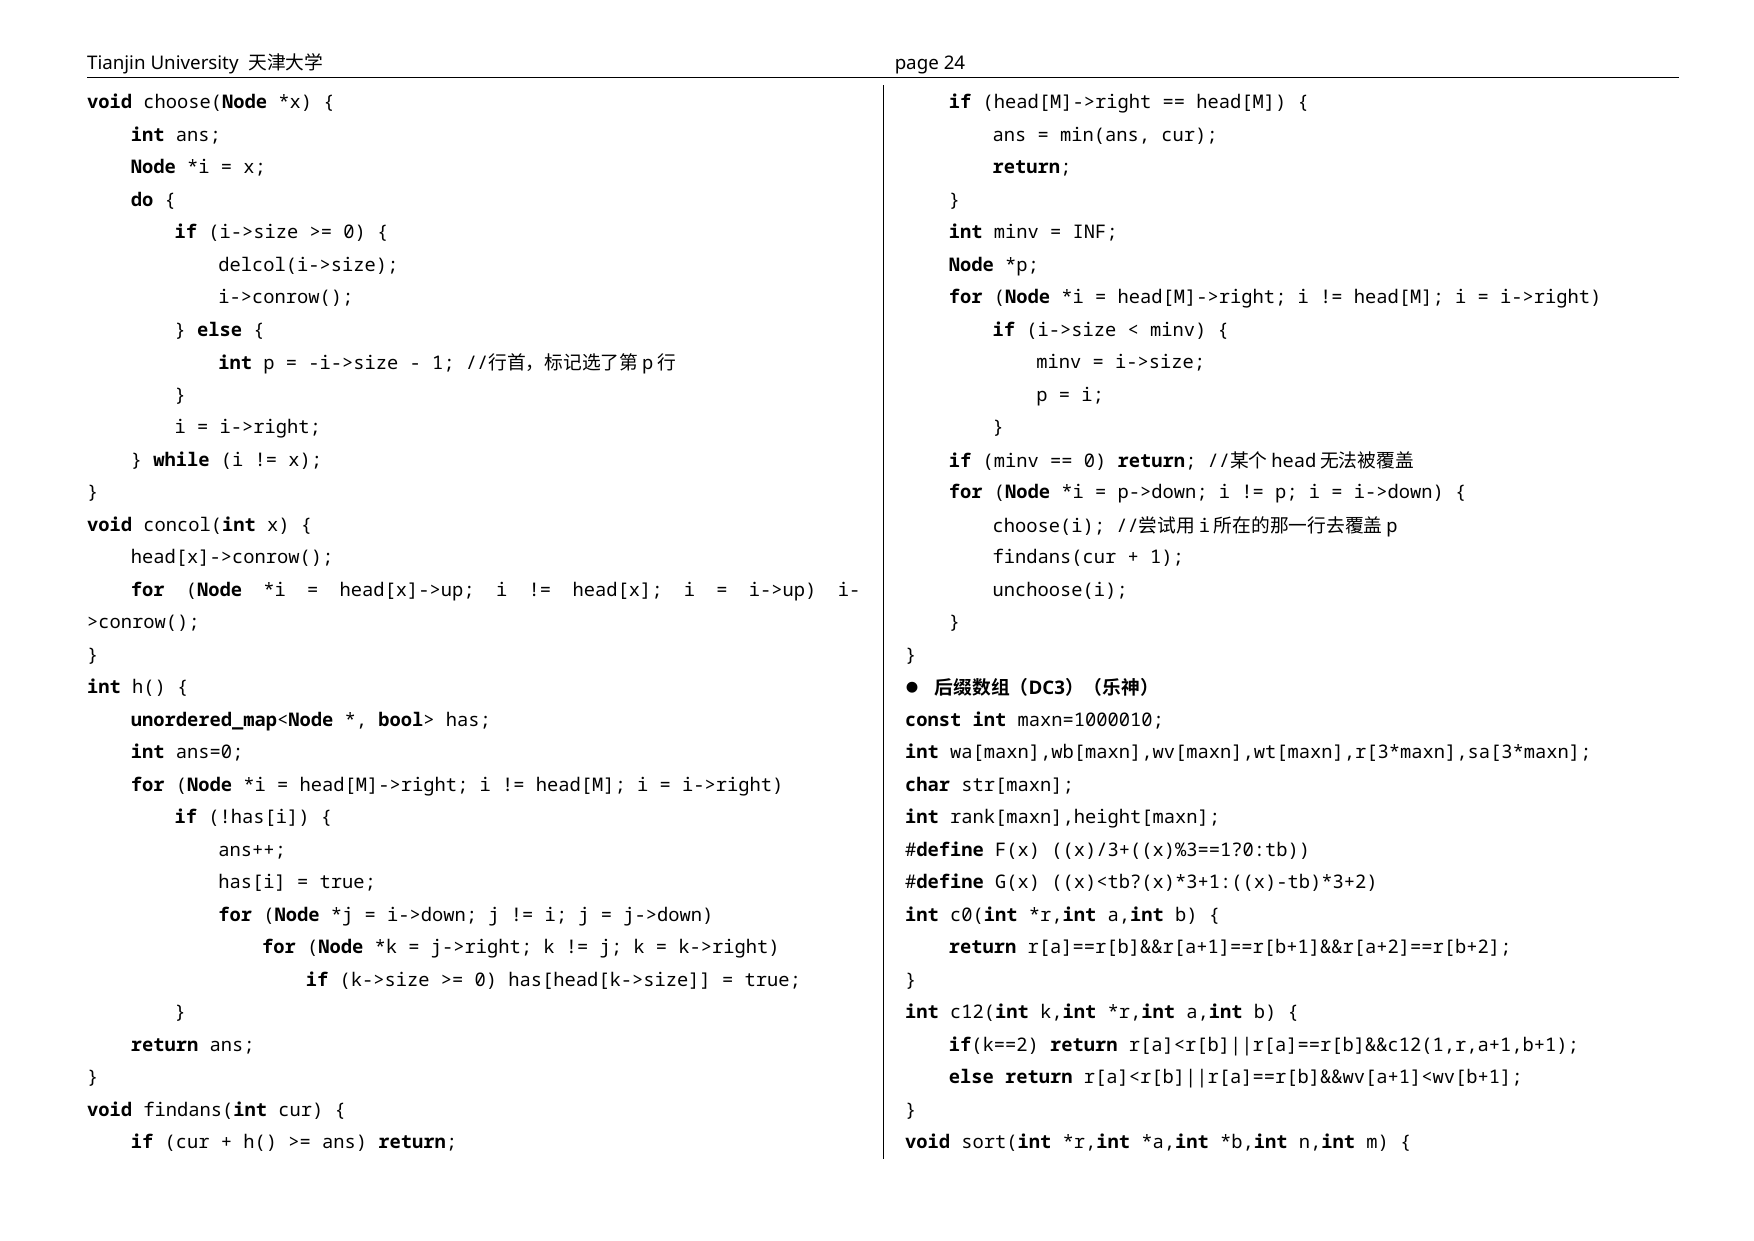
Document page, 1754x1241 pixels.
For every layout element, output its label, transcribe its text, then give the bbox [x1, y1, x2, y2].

text const int maxn=1000010; [905, 703, 1679, 735]
text } [905, 183, 1679, 215]
text ans++; [87, 833, 861, 865]
text int rank[maxn],height[maxn]; [905, 800, 1679, 833]
text } [905, 410, 1679, 443]
text int wa[maxn],wb[maxn],wv[maxn],wt[maxn],r[3*maxn],sa[3*maxn]; [905, 735, 1679, 768]
text if (k->size >= 0) has[head[k->size]] = true; [87, 963, 861, 995]
text return r[a]==r[b]&&r[a+1]==r[b+1]&&r[a+2]==r[b+2]; [905, 930, 1679, 963]
text int ans=0; [87, 735, 861, 768]
text if (minv == 0) return; //某个head无法被覆盖 [905, 443, 1679, 475]
text else return r[a]<r[b]||r[a]==r[b]&&wv[a+1]<wv[b+1]; [905, 1060, 1679, 1093]
text } [905, 963, 1679, 995]
text } [87, 475, 861, 508]
text char str[maxn]; [905, 768, 1679, 800]
text #define F(x) ((x)/3+((x)%3==1?0:tb)) [905, 833, 1679, 865]
text for (Node *j = i->down; j != i; j = j->down) [87, 898, 861, 930]
text i->conrow(); [87, 280, 861, 313]
subtitle 后缀数组（DC3）（乐神） [905, 670, 1679, 703]
text } [87, 378, 861, 410]
text p = i; [905, 378, 1679, 410]
text for (Node *i = head[x]->up; i != head[x]; i = i->up) i->conrow(); [87, 573, 861, 638]
text unordered_map<Node *, bool> has; [87, 703, 861, 735]
text int minv = INF; [905, 215, 1679, 248]
text for (Node *k = j->right; k != j; k = k->right) [87, 930, 861, 963]
text i = i->right; [87, 410, 861, 443]
text int h() { [87, 670, 861, 703]
text for (Node *i = head[M]->right; i != head[M]; i = i->right) [87, 768, 861, 800]
text } [87, 1060, 861, 1093]
text unchoose(i); [905, 573, 1679, 605]
text } [87, 638, 861, 670]
text } while (i != x); [87, 443, 861, 475]
text findans(cur + 1); [905, 540, 1679, 573]
text } [905, 1093, 1679, 1125]
text int c0(int *r,int a,int b) { [905, 898, 1679, 930]
text for (Node *i = head[M]->right; i != head[M]; i = i->right) [905, 280, 1679, 313]
text minv = i->size; [905, 345, 1679, 378]
text } else { [87, 313, 861, 345]
text if (cur + h() >= ans) return; [87, 1125, 861, 1158]
text } [905, 605, 1679, 638]
text if(k==2) return r[a]<r[b]||r[a]==r[b]&&c12(1,r,a+1,b+1); [905, 1028, 1679, 1060]
text int c12(int k,int *r,int a,int b) { [905, 995, 1679, 1028]
text Node *p; [905, 248, 1679, 280]
text int ans; [87, 118, 861, 150]
text if (head[M]->right == head[M]) { [905, 85, 1679, 118]
text } [905, 638, 1679, 670]
text do { [87, 183, 861, 215]
text void choose(Node *x) { [87, 85, 861, 118]
text void concol(int x) { [87, 508, 861, 540]
text return ans; [87, 1028, 861, 1060]
text if (!has[i]) { [87, 800, 861, 833]
text return; [905, 150, 1679, 183]
text int p = -i->size - 1; //行首，标记选了第p行 [87, 345, 861, 378]
text #define G(x) ((x)<tb?(x)*3+1:((x)-tb)*3+2) [905, 865, 1679, 898]
text } [87, 995, 861, 1028]
text ans = min(ans, cur); [905, 118, 1679, 150]
text head[x]->conrow(); [87, 540, 861, 573]
text delcol(i->size); [87, 248, 861, 280]
text Node *i = x; [87, 150, 861, 183]
text for (Node *i = p->down; i != p; i = i->down) { [905, 475, 1679, 508]
text choose(i); //尝试用i所在的那一行去覆盖p [905, 508, 1679, 540]
text if (i->size >= 0) { [87, 215, 861, 248]
text void findans(int cur) { [87, 1093, 861, 1125]
text void sort(int *r,int *a,int *b,int n,int m) { [905, 1125, 1679, 1158]
text has[i] = true; [87, 865, 861, 898]
text if (i->size < minv) { [905, 313, 1679, 345]
